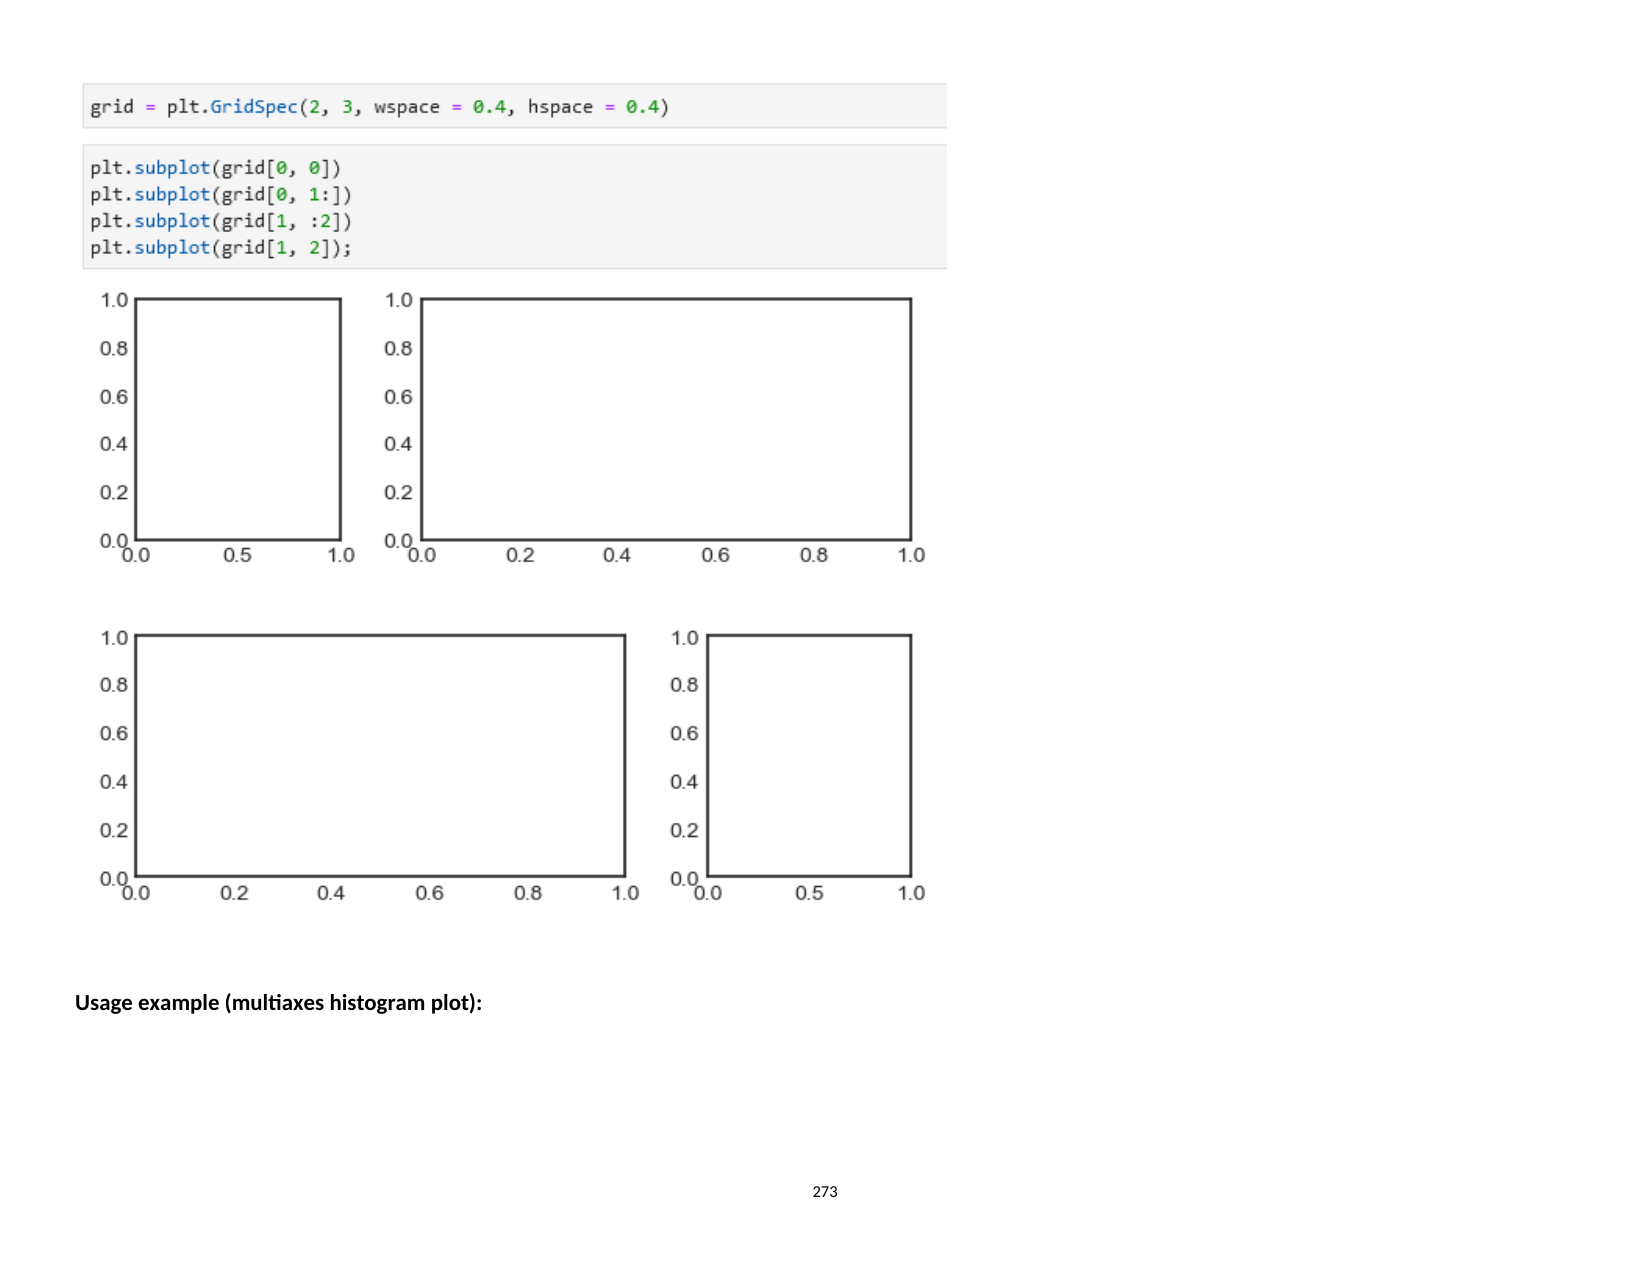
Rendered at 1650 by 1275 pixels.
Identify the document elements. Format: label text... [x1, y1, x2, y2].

picture [75, 75, 947, 922]
text Usage example (multiaxes histogram plot): [75, 988, 1575, 1016]
